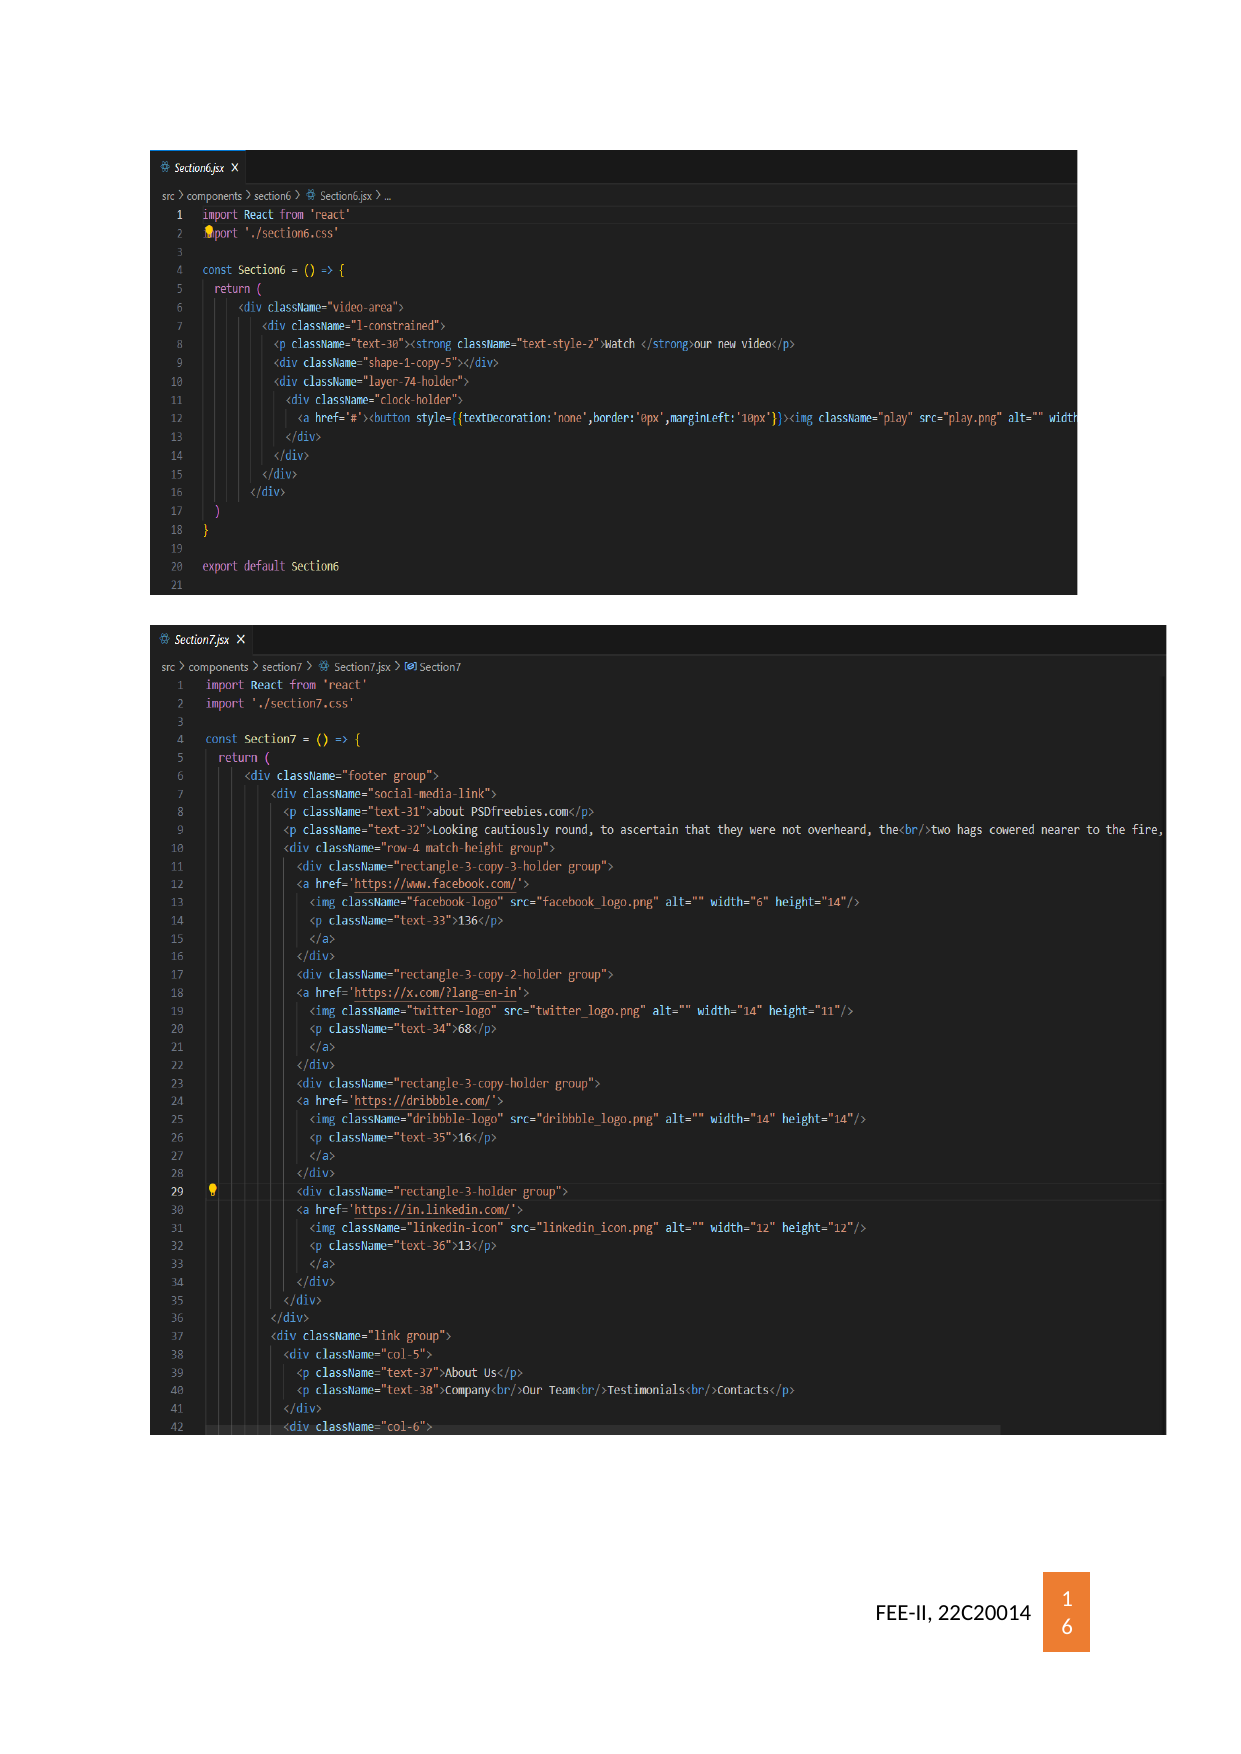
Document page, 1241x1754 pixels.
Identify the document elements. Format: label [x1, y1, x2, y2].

picture [150, 625, 1167, 1435]
picture [150, 150, 1078, 595]
